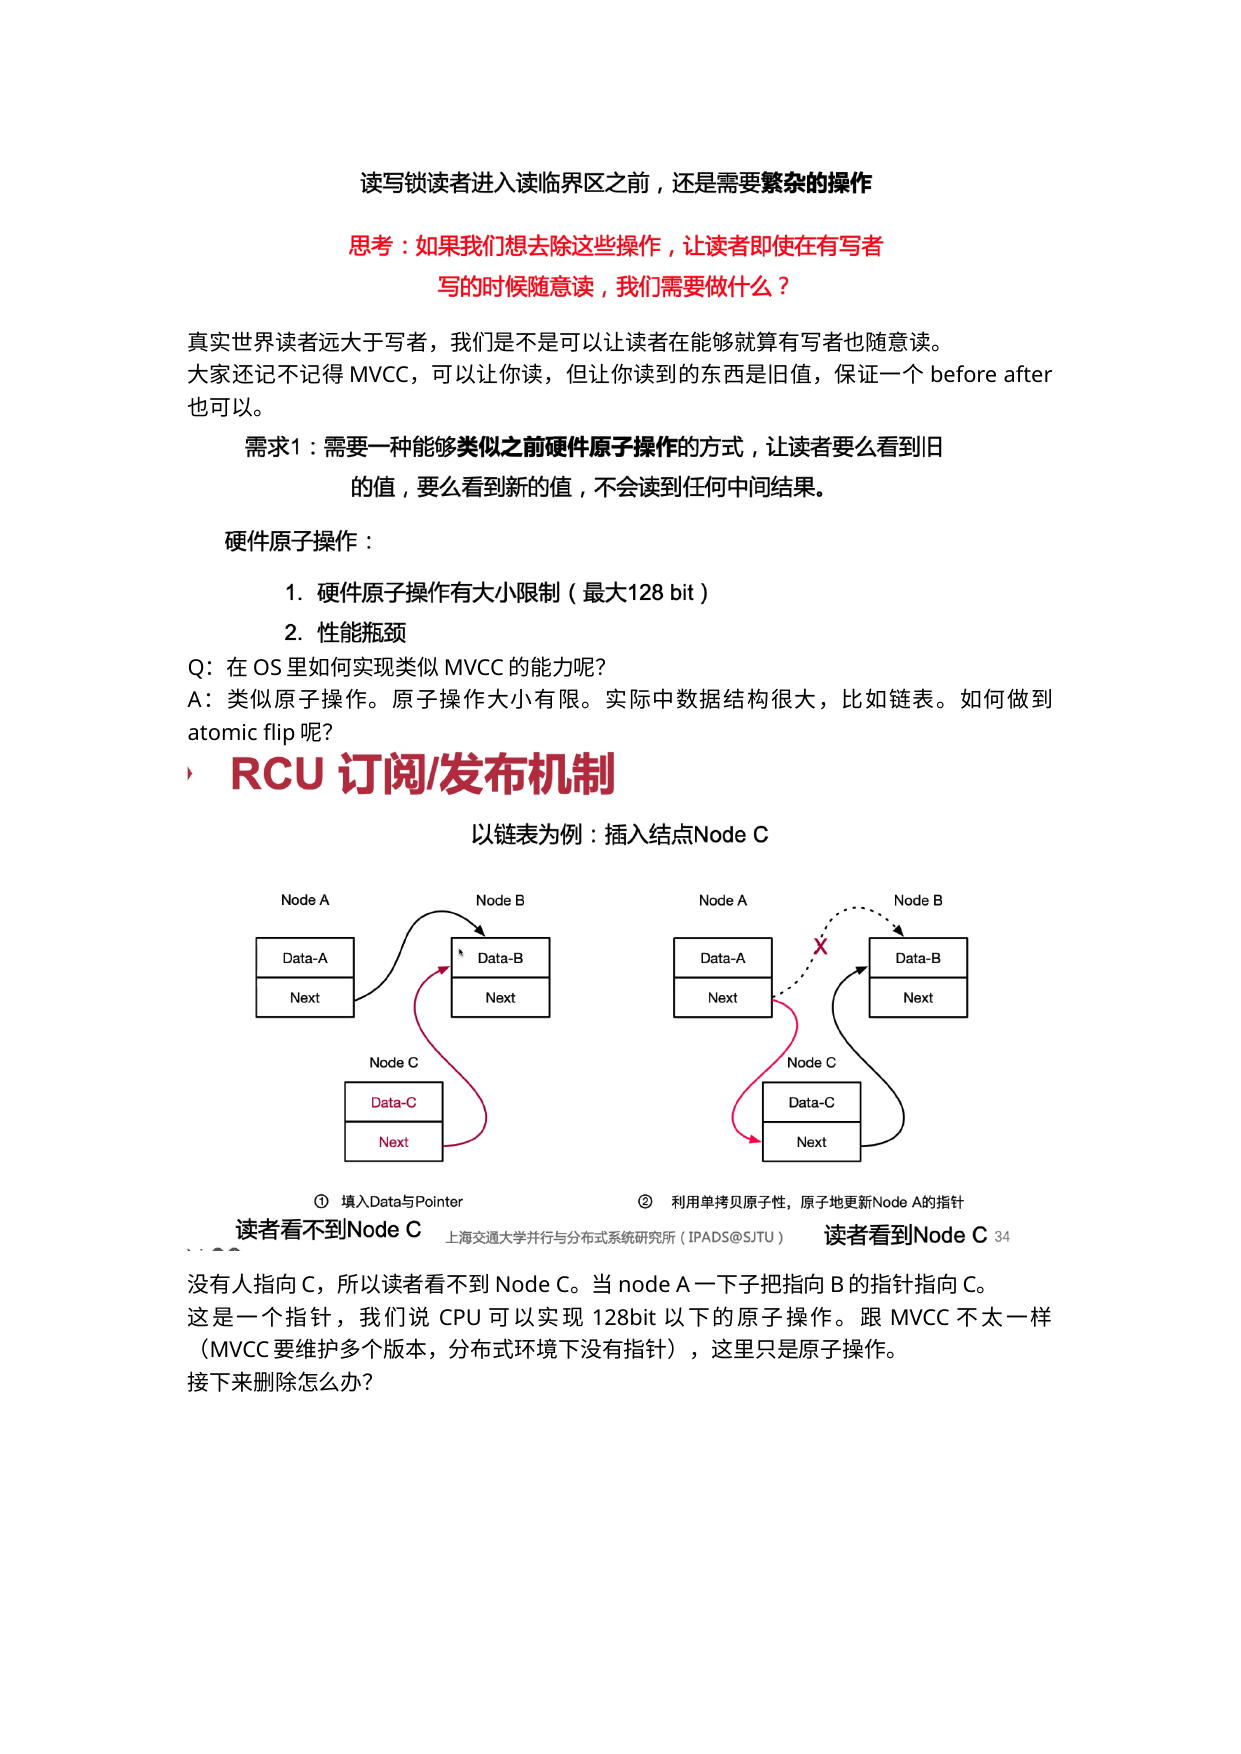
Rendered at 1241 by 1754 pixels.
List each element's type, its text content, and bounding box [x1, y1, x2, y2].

text 接下来删除怎么办？ [187, 1364, 1053, 1397]
text Q：在OS里如何实现类似MVCC的能力呢？ [187, 650, 1053, 682]
picture [187, 162, 1053, 308]
text 大家还记不记得MVCC，可以让你读，但让你读到的东西是旧值，保证一个before after也可以。 [187, 357, 1053, 422]
picture [187, 747, 1053, 1251]
text 没有人指向C，所以读者看不到Node C。当node A一下子把指向B的指针指向C。 [187, 1267, 1053, 1299]
text A：类似原子操作。原子操作大小有限。实际中数据结构很大，比如链表。如何做到atomic flip呢？ [187, 682, 1053, 747]
text 真实世界读者远大于写者，我们是不是可以让读者在能够就算有写者也随意读。 [187, 324, 1053, 357]
text 这是一个指针，我们说CPU可以实现128bit以下的原子操作。跟MVCC不太一样（MVCC要维护多个版本，分布式环境下没有指针），这里只是原子操作。 [187, 1299, 1053, 1364]
picture [187, 422, 1053, 650]
